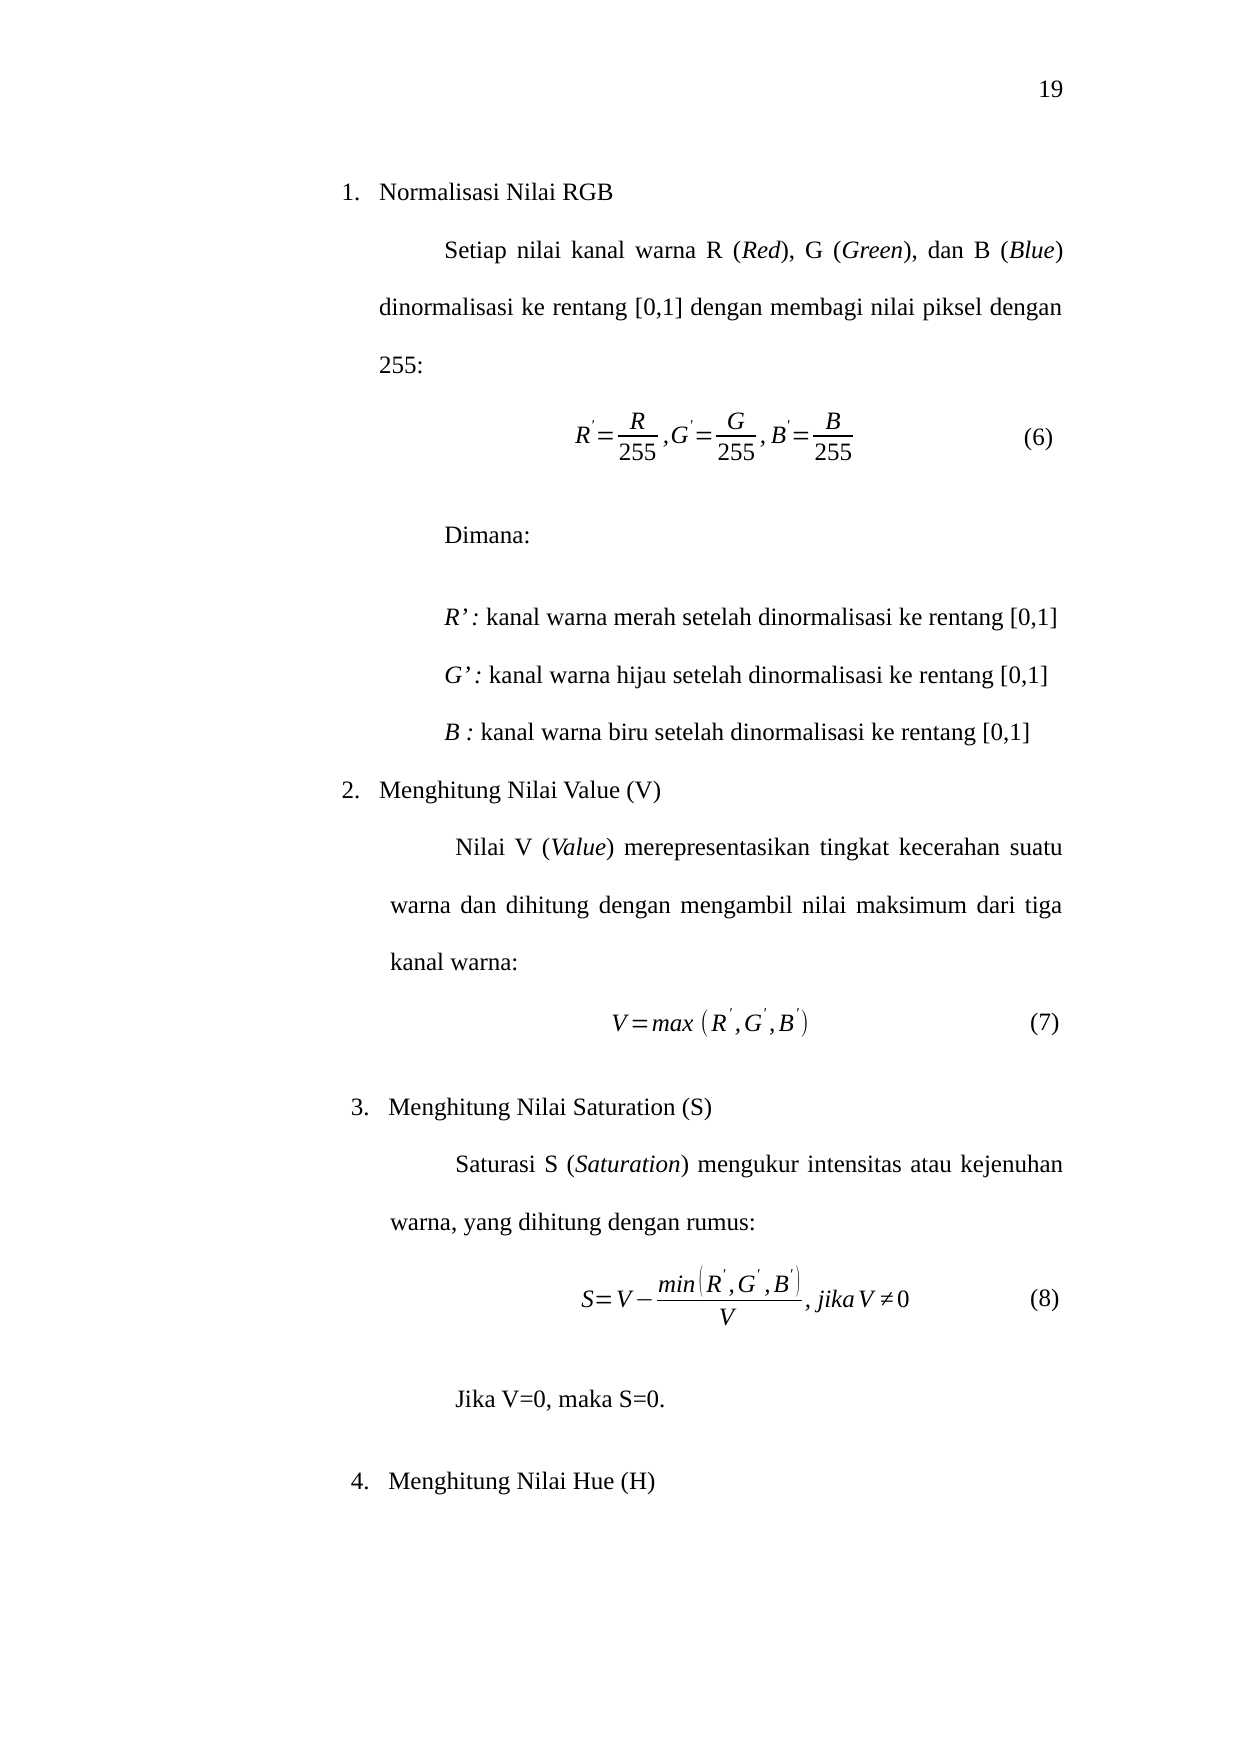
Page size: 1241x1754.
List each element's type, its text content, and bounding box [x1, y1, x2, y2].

text G’ : kanal warna hijau setelah dinormalisasi ke rentang [0,1] [369, 660, 1063, 689]
list Setiap nilai kanal warna R (Red), G (Green), dan B (Blue) dinormalisasi ke rentang [0,1] dengan membagi nilai piksel dengan 255: [379, 235, 1063, 378]
text R’ : kanal warna merah setelah dinormalisasi ke rentang [0,1] [369, 602, 1063, 631]
text (8) [380, 1264, 1063, 1330]
text Jika V=0, maka S=0. [380, 1384, 1063, 1412]
list Normalisasi Nilai RGB [341, 177, 1063, 206]
list Menghitung Nilai Value (V) [341, 775, 1063, 804]
text Dimana: [369, 520, 1063, 549]
text B : kanal warna biru setelah dinormalisasi ke rentang [0,1] [369, 717, 1063, 746]
list Saturasi S (Saturation) mengukur intensitas atau kejenuhan warna, yang dihitung dengan rumus: [390, 1149, 1063, 1235]
text (7) [380, 1005, 1063, 1038]
list Nilai V (Value) merepresentasikan tingkat kecerahan suatu warna dan dihitung dengan mengambil nilai maksimum dari tiga kanal warna: [390, 832, 1063, 976]
list Menghitung Nilai Saturation (S) [351, 1092, 1063, 1120]
text (6) [369, 407, 1063, 466]
list Menghitung Nilai Hue (H) [351, 1466, 1063, 1495]
